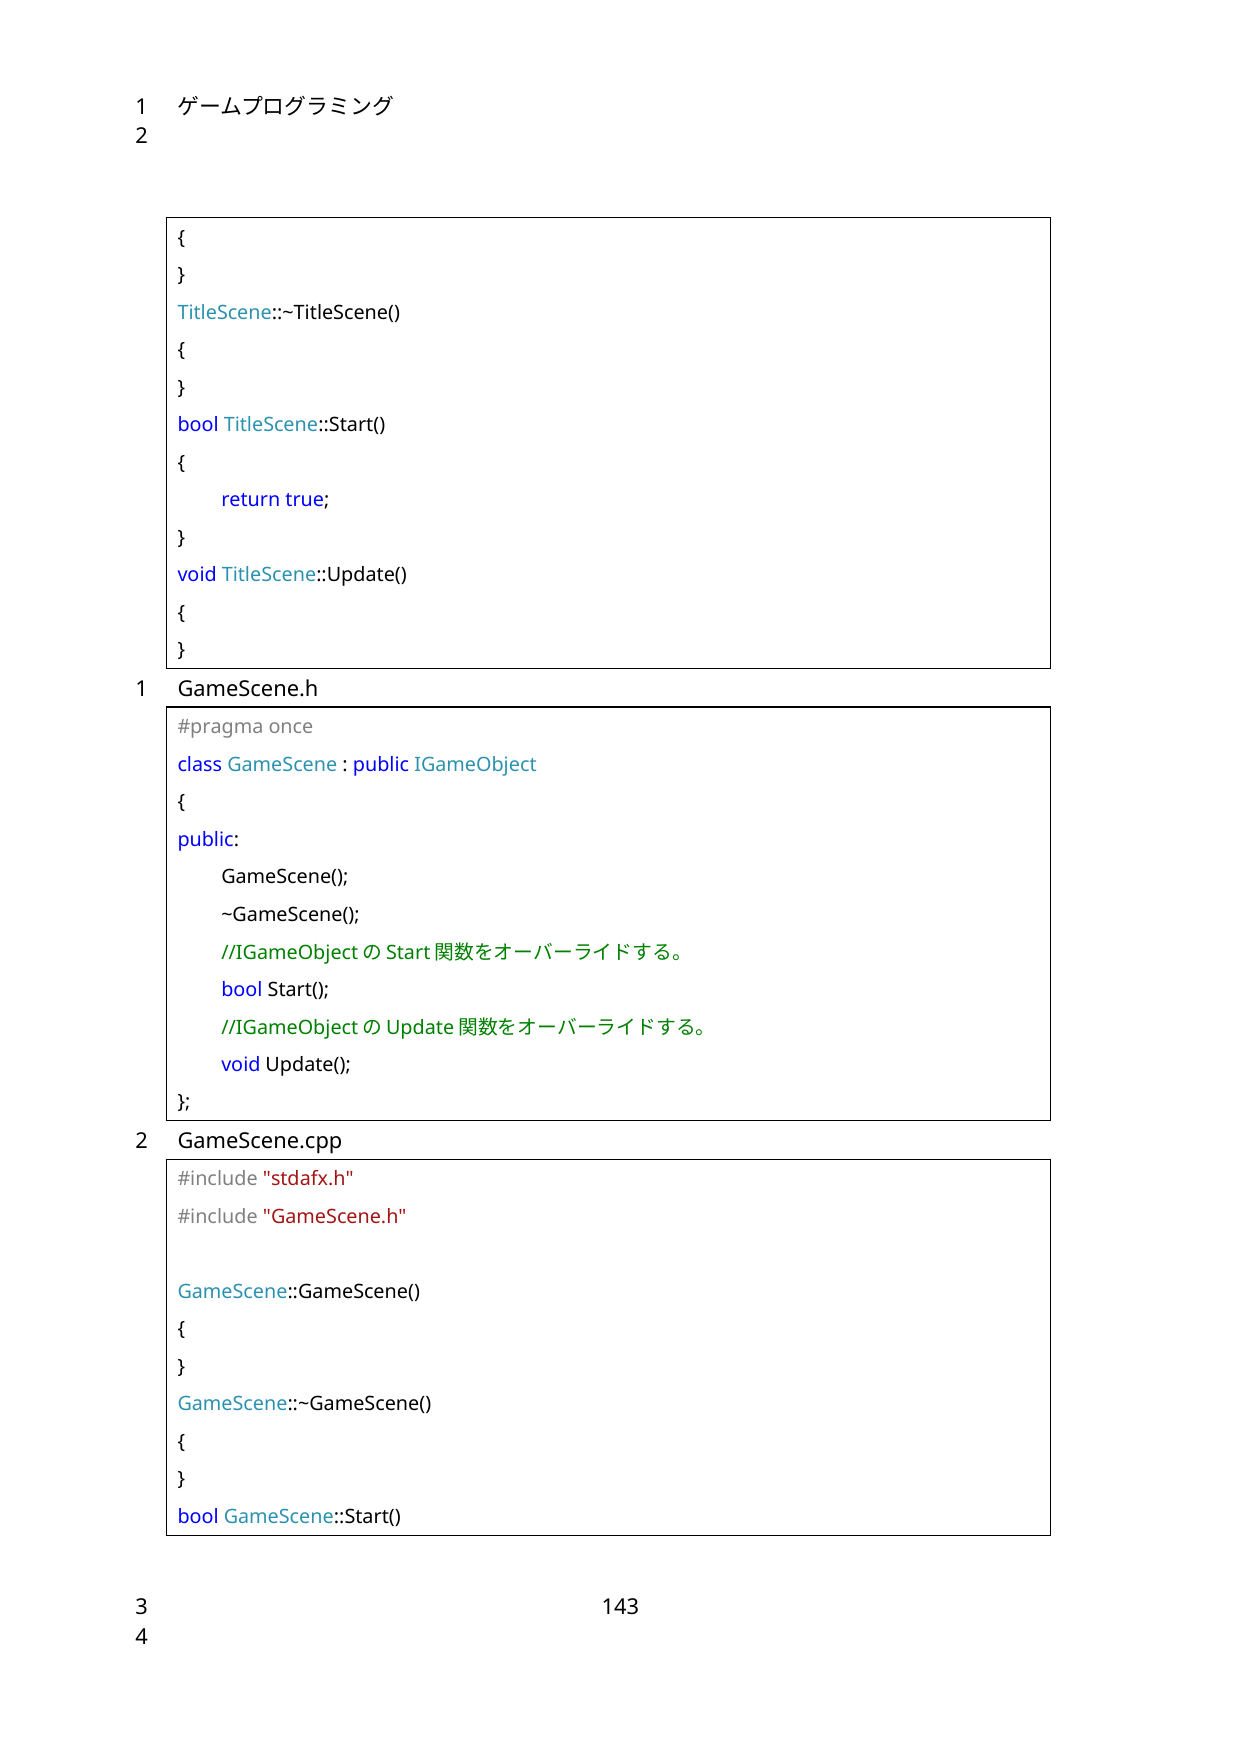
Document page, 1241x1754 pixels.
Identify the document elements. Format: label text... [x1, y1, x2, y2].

table_header #pragma once class GameScene : public IGameObject { public: GameScene(); ~GameScene(); //IGameObjectのStart関数をオーバーライドする。 bool Start(); //IGameObjectのUpdate関数をオーバーライドする。 void Update(); }; [167, 708, 1050, 1120]
text GameScene.cpp [177, 1121, 1063, 1158]
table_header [167, 1160, 1050, 1534]
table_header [167, 218, 1050, 668]
text GameScene.h [177, 669, 1063, 706]
